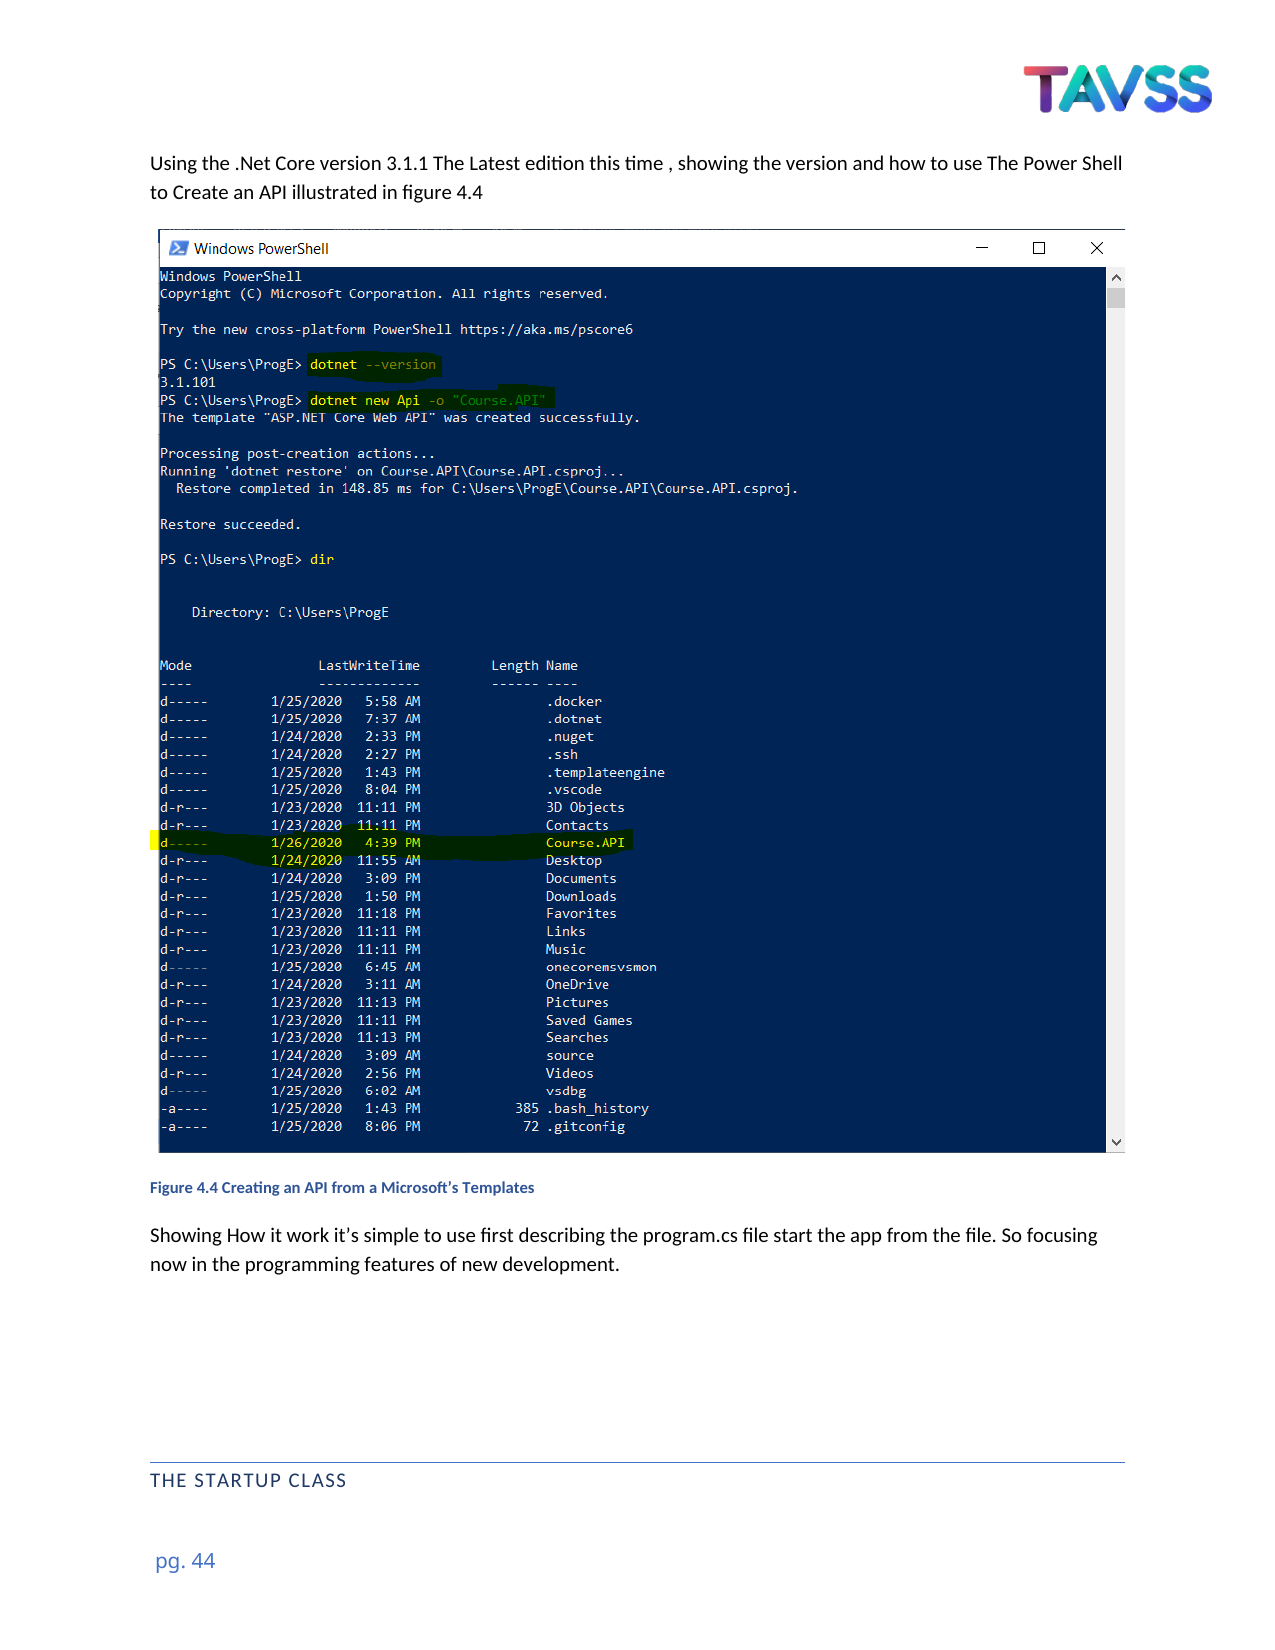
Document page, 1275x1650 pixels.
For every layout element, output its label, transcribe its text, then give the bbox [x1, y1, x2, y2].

picture [1002, 41, 1236, 135]
text Figure 4.4 Creating an API from a Microsoft’s Templates [150, 1178, 1125, 1198]
text Showing How it work it’s simple to use first describing the program.cs file start the app from the file. So focusing now in the programming features of new development. [150, 1222, 1125, 1276]
picture [150, 229, 1125, 1153]
subtitle The Startup Class [150, 1463, 1125, 1492]
text Using the .Net Core version 3.1.1 The Latest edition this time , showing the version and how to use The Power Shell to Create an API illustrated in figure 4.4 [150, 150, 1125, 204]
